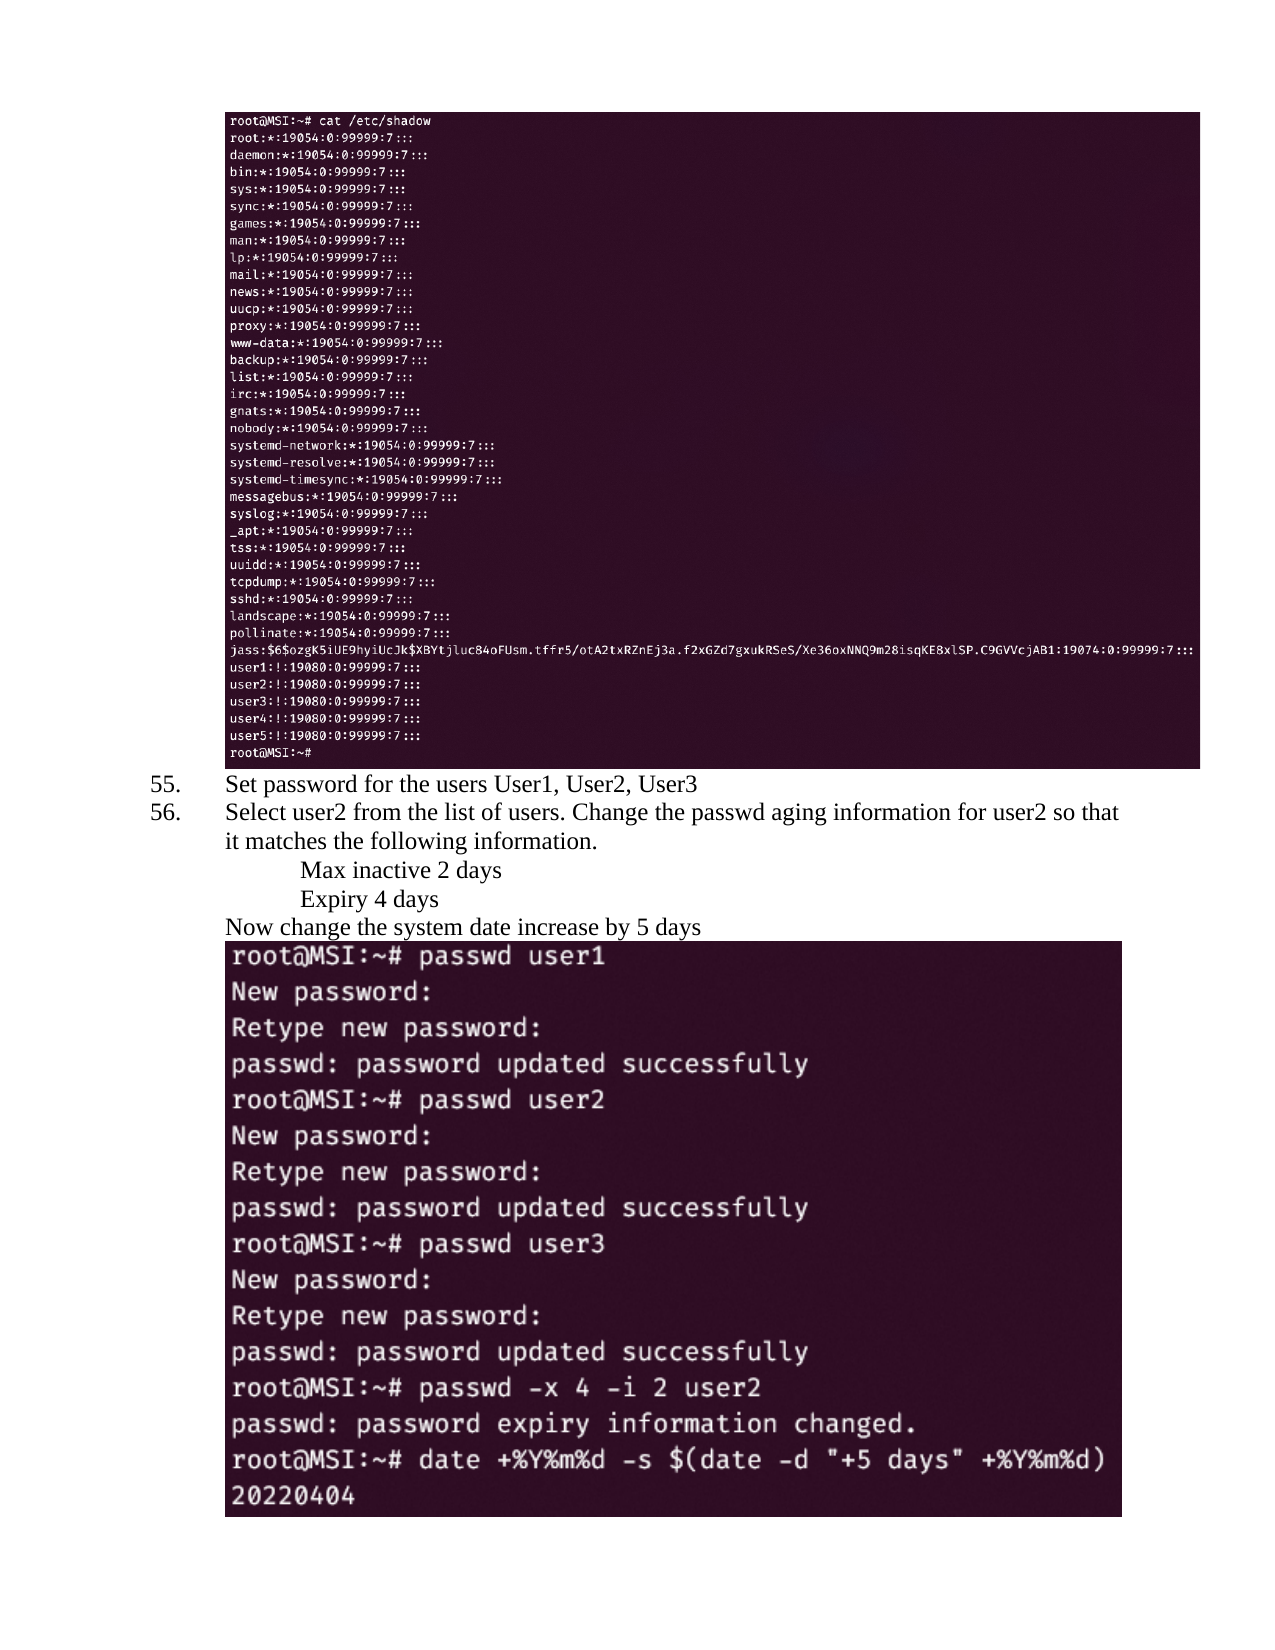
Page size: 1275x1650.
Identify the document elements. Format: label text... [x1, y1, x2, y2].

text Now change the system date increase by 5 days [150, 912, 1125, 941]
text Expiry 4 days [225, 884, 1125, 912]
picture [225, 112, 1200, 769]
text Max inactive 2 days [225, 855, 1125, 884]
picture [225, 941, 1122, 1517]
text 55. Set password for the users User1, User2, User3 [150, 769, 1125, 797]
text 56. Select user2 from the list of users. Change the passwd aging information for user2 so that it matches the following information. [150, 797, 1125, 855]
